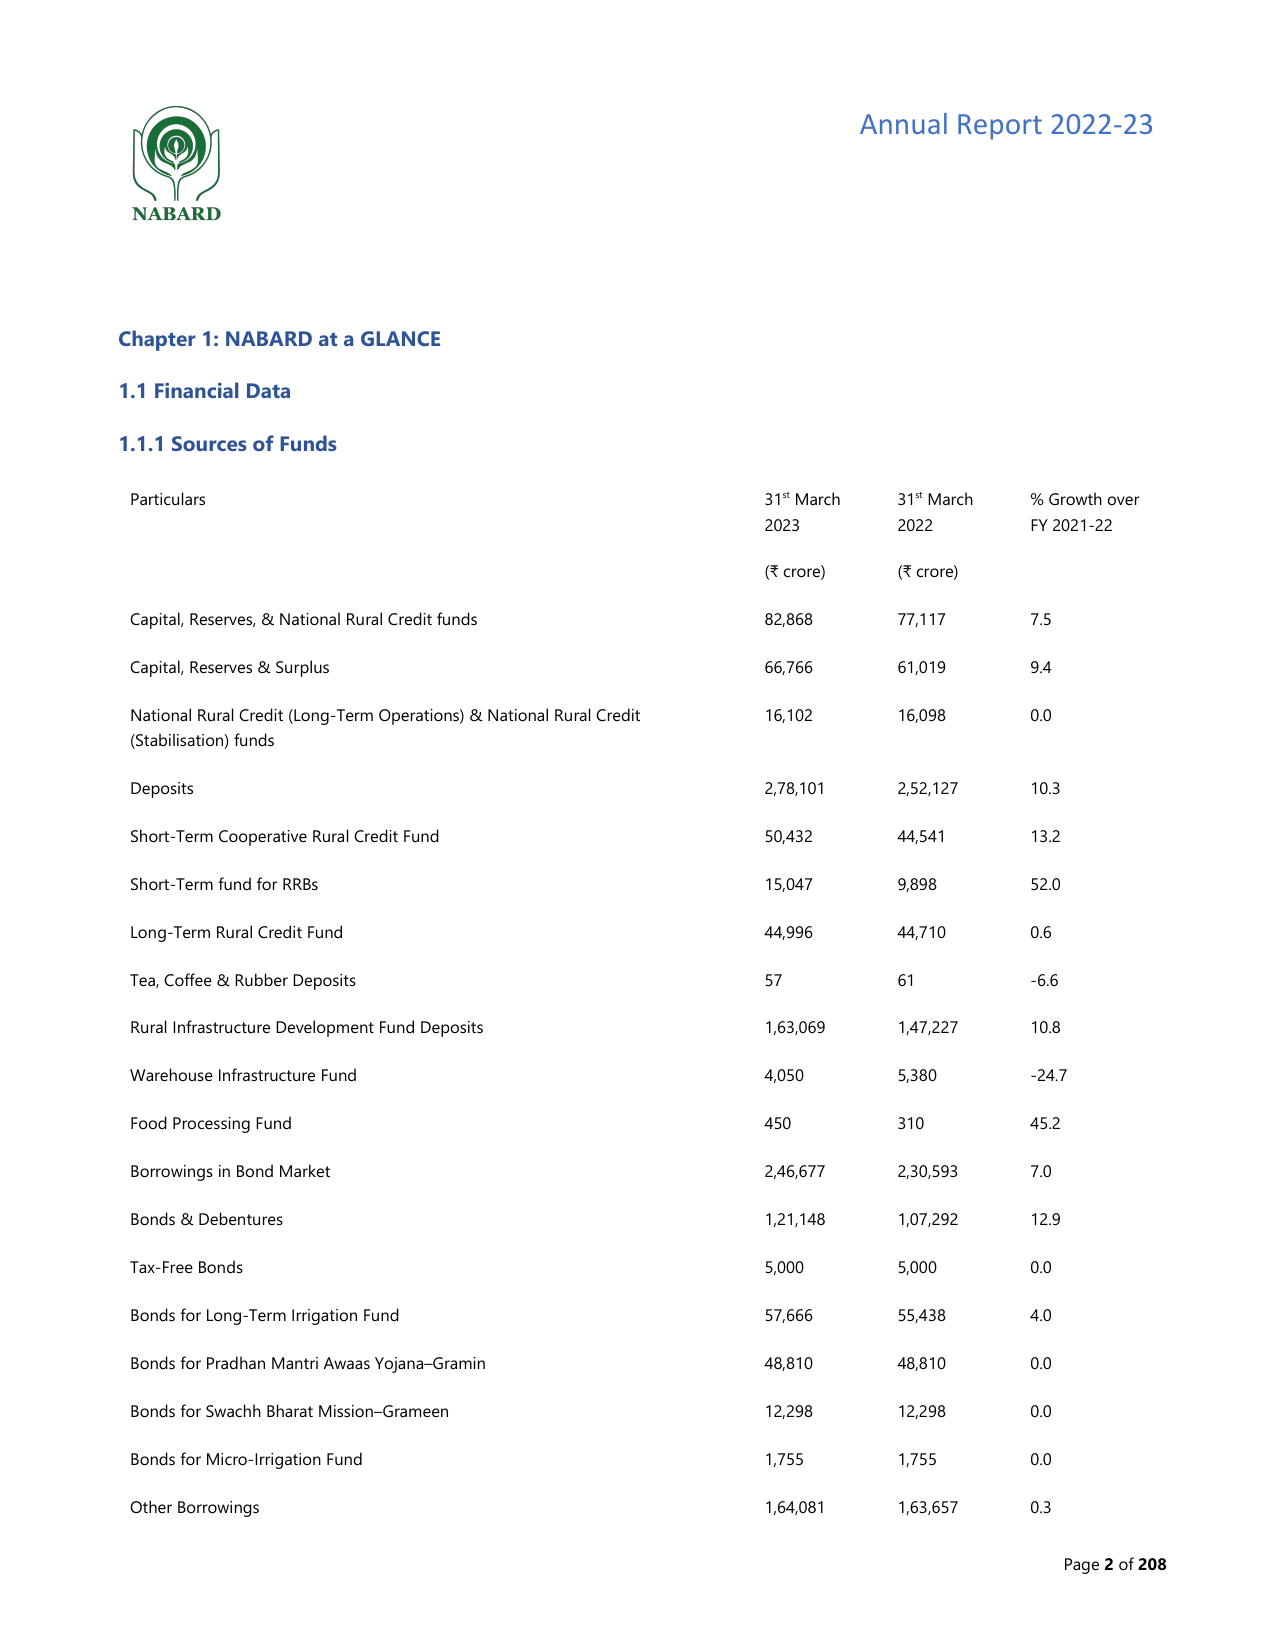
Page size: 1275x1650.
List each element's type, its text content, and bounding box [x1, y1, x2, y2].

table_cell 52.0 [1019, 872, 1168, 919]
table_cell 1,47,227 [887, 1016, 1018, 1063]
table_cell Bonds & Debentures [119, 1208, 753, 1254]
table_cell Bonds for Pradhan Mantri Awaas Yojana–Gramin [119, 1351, 753, 1398]
table_header 31st March 2022 (₹ crore) [887, 488, 1018, 606]
table_cell Bonds for Long-Term Irrigation Fund [119, 1303, 753, 1350]
table_cell 61,019 [887, 655, 1018, 702]
table_cell -24.7 [1019, 1064, 1168, 1111]
table_cell Tax-Free Bonds [119, 1255, 753, 1302]
table_cell 0.6 [1019, 920, 1168, 967]
table_cell Rural Infrastructure Development Fund Deposits [119, 1016, 753, 1063]
table_cell Warehouse Infrastructure Fund [119, 1064, 753, 1111]
table_cell 4,050 [754, 1064, 886, 1111]
table_cell 12,298 [754, 1399, 886, 1446]
table_cell 9.4 [1019, 655, 1168, 702]
table_cell Short-Term Cooperative Rural Credit Fund [119, 824, 753, 871]
table_cell 44,541 [887, 824, 1018, 871]
table_cell 7.5 [1019, 607, 1168, 654]
table_cell 10.3 [1019, 776, 1168, 823]
table_cell 15,047 [754, 872, 886, 919]
table_cell 61 [887, 968, 1018, 1015]
table_cell Bonds for Swachh Bharat Mission–Grameen [119, 1399, 753, 1446]
table_cell Other Borrowings [119, 1495, 753, 1542]
table_cell 5,000 [754, 1255, 886, 1302]
table_cell 1,63,657 [887, 1495, 1018, 1542]
table_cell 1,755 [754, 1447, 886, 1494]
table_cell 0.0 [1019, 703, 1168, 775]
table_cell 1,63,069 [754, 1016, 886, 1063]
table_cell 57,666 [754, 1303, 886, 1350]
table_cell 4.0 [1019, 1303, 1168, 1350]
table_cell Tea, Coffee & Rubber Deposits [119, 968, 753, 1015]
table_cell 310 [887, 1112, 1018, 1158]
table_cell 44,710 [887, 920, 1018, 967]
picture [129, 104, 224, 222]
table_cell 2,78,101 [754, 776, 886, 823]
table_cell 5,000 [887, 1255, 1018, 1302]
table_cell Long-Term Rural Credit Fund [119, 920, 753, 967]
table_cell 0.0 [1019, 1399, 1168, 1446]
table_cell 1,21,148 [754, 1208, 886, 1254]
table_cell 12,298 [887, 1399, 1018, 1446]
table_cell 1,07,292 [887, 1208, 1018, 1254]
table_cell 0.3 [1019, 1495, 1168, 1542]
table_cell 48,810 [754, 1351, 886, 1398]
table_cell 0.0 [1019, 1351, 1168, 1398]
subtitle Chapter 1: NABARD at a GLANCE [118, 323, 1167, 351]
table_cell -6.6 [1019, 968, 1168, 1015]
table_header 31st March 2023 (₹ crore) [754, 488, 886, 606]
table_cell 16,102 [754, 703, 886, 775]
table_cell 12.9 [1019, 1208, 1168, 1254]
table_cell Deposits [119, 776, 753, 823]
table_cell Borrowings in Bond Market [119, 1160, 753, 1206]
table_cell 5,380 [887, 1064, 1018, 1111]
table_cell Bonds for Micro-Irrigation Fund [119, 1447, 753, 1494]
subtitle 1.1 Financial Data [118, 376, 1167, 404]
table_cell National Rural Credit (Long-Term Operations) & National Rural Credit (Stabilisation) funds [119, 703, 753, 775]
table_cell 16,098 [887, 703, 1018, 775]
table_header Particulars [119, 488, 753, 606]
table_cell 13.2 [1019, 824, 1168, 871]
table_cell Capital, Reserves, & National Rural Credit funds [119, 607, 753, 654]
table_cell 1,755 [887, 1447, 1018, 1494]
table_cell Capital, Reserves & Surplus [119, 655, 753, 702]
table_cell 2,30,593 [887, 1160, 1018, 1206]
table_cell 45.2 [1019, 1112, 1168, 1158]
table_cell 44,996 [754, 920, 886, 967]
table_cell 10.8 [1019, 1016, 1168, 1063]
table_cell 0.0 [1019, 1447, 1168, 1494]
table_cell 1,64,081 [754, 1495, 886, 1542]
table_cell 50,432 [754, 824, 886, 871]
table_cell 450 [754, 1112, 886, 1158]
table_cell 66,766 [754, 655, 886, 702]
table_header % Growth over FY 2021-22 [1019, 488, 1168, 606]
table_cell 82,868 [754, 607, 886, 654]
table_cell Short-Term fund for RRBs [119, 872, 753, 919]
table_cell 2,52,127 [887, 776, 1018, 823]
subtitle 1.1.1 Sources of Funds [118, 429, 1167, 483]
table_cell 9,898 [887, 872, 1018, 919]
table_cell Food Processing Fund [119, 1112, 753, 1158]
table_cell 77,117 [887, 607, 1018, 654]
table_cell 7.0 [1019, 1160, 1168, 1206]
table_cell 57 [754, 968, 886, 1015]
table_cell 55,438 [887, 1303, 1018, 1350]
table_cell 48,810 [887, 1351, 1018, 1398]
table_cell 0.0 [1019, 1255, 1168, 1302]
table_cell 2,46,677 [754, 1160, 886, 1206]
